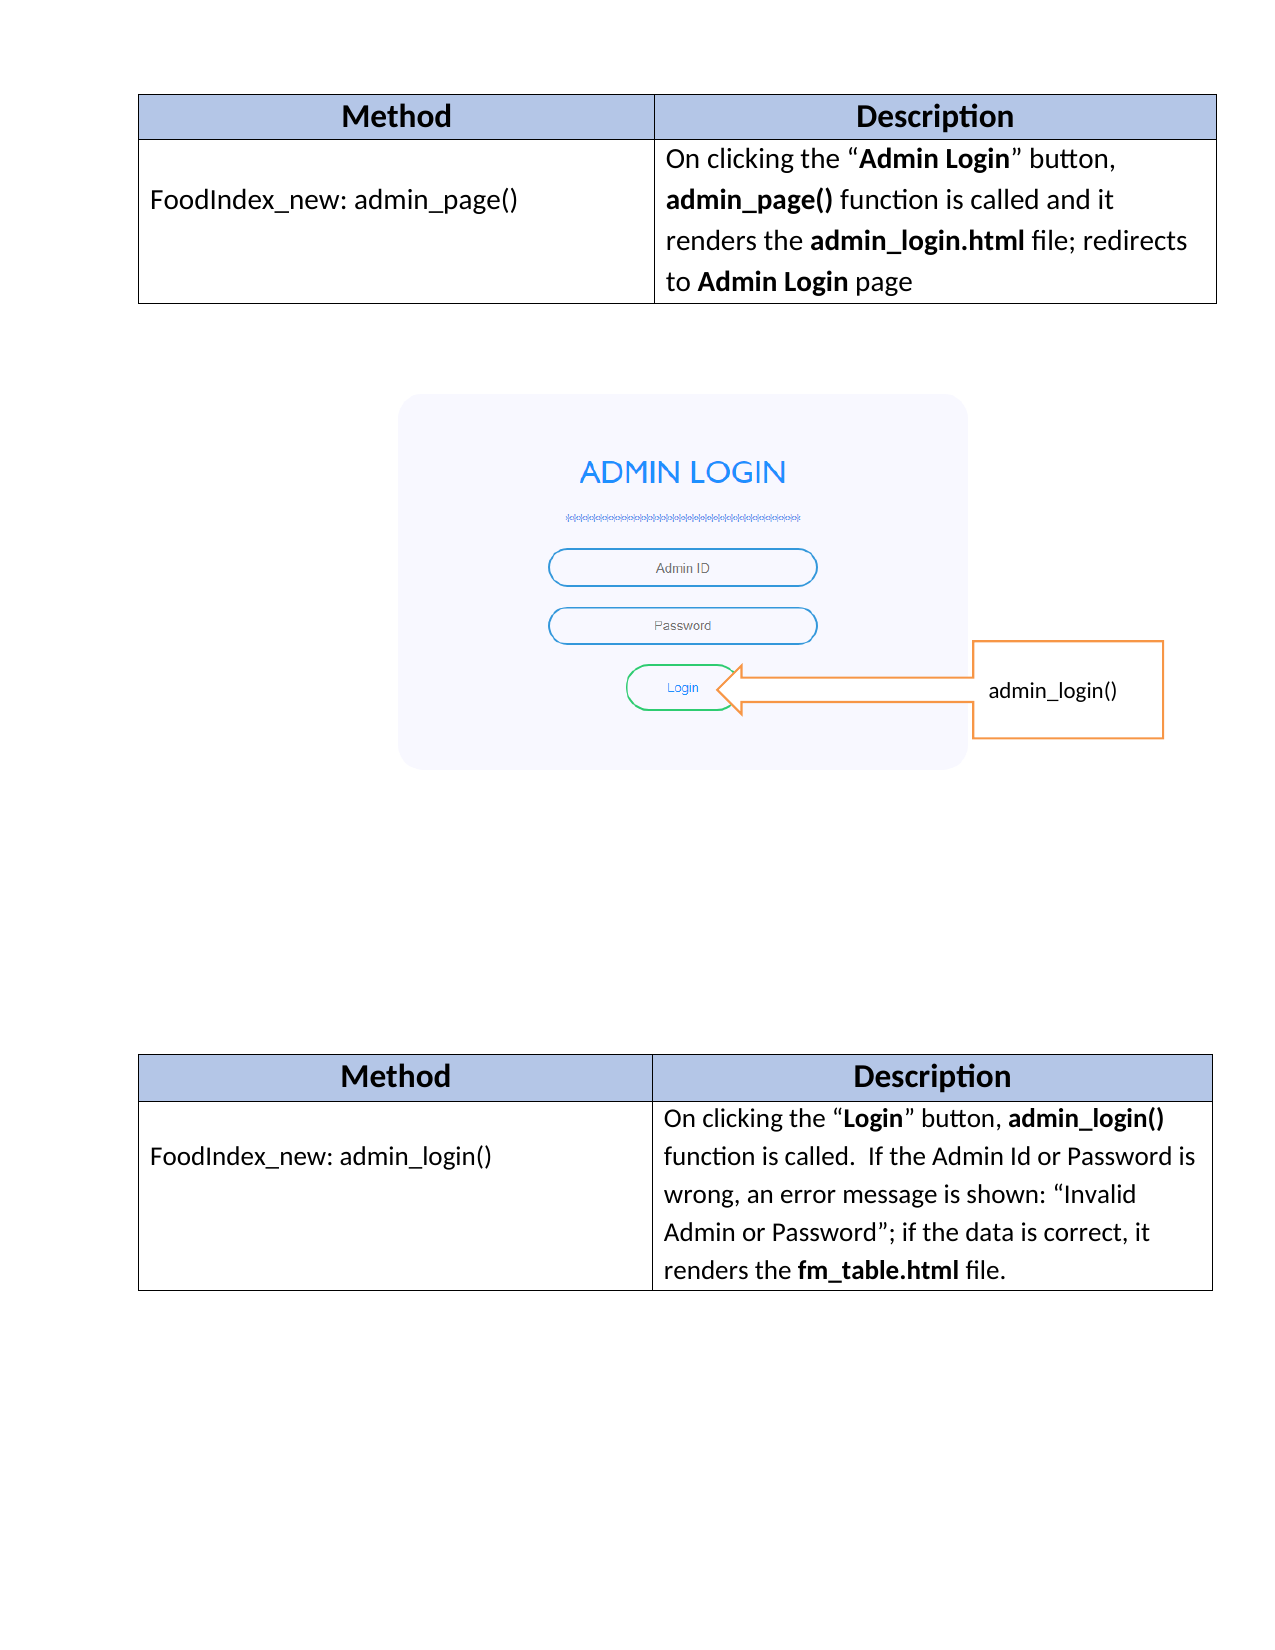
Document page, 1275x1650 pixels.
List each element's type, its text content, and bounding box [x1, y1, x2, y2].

table_header Description [655, 95, 1216, 139]
picture [376, 367, 982, 801]
table_cell On clicking the “Admin Login” button, admin_page() function is called and it renders the admin_login.html file; redirects to Admin Login page [655, 140, 1216, 303]
table_cell FoodIndex_new: admin_login() [139, 1102, 652, 1290]
table_header Description [653, 1055, 1212, 1101]
table_cell FoodIndex_new: admin_page() [139, 140, 654, 303]
table_header Method [139, 95, 654, 139]
table_header Method [139, 1055, 652, 1101]
table_cell On clicking the “Login” button, admin_login() function is called. If the Admin Id or Password is wrong, an error message is shown: “Invalid Admin or Password”; if the data is correct, it renders the fm_table.html file. [653, 1102, 1212, 1290]
